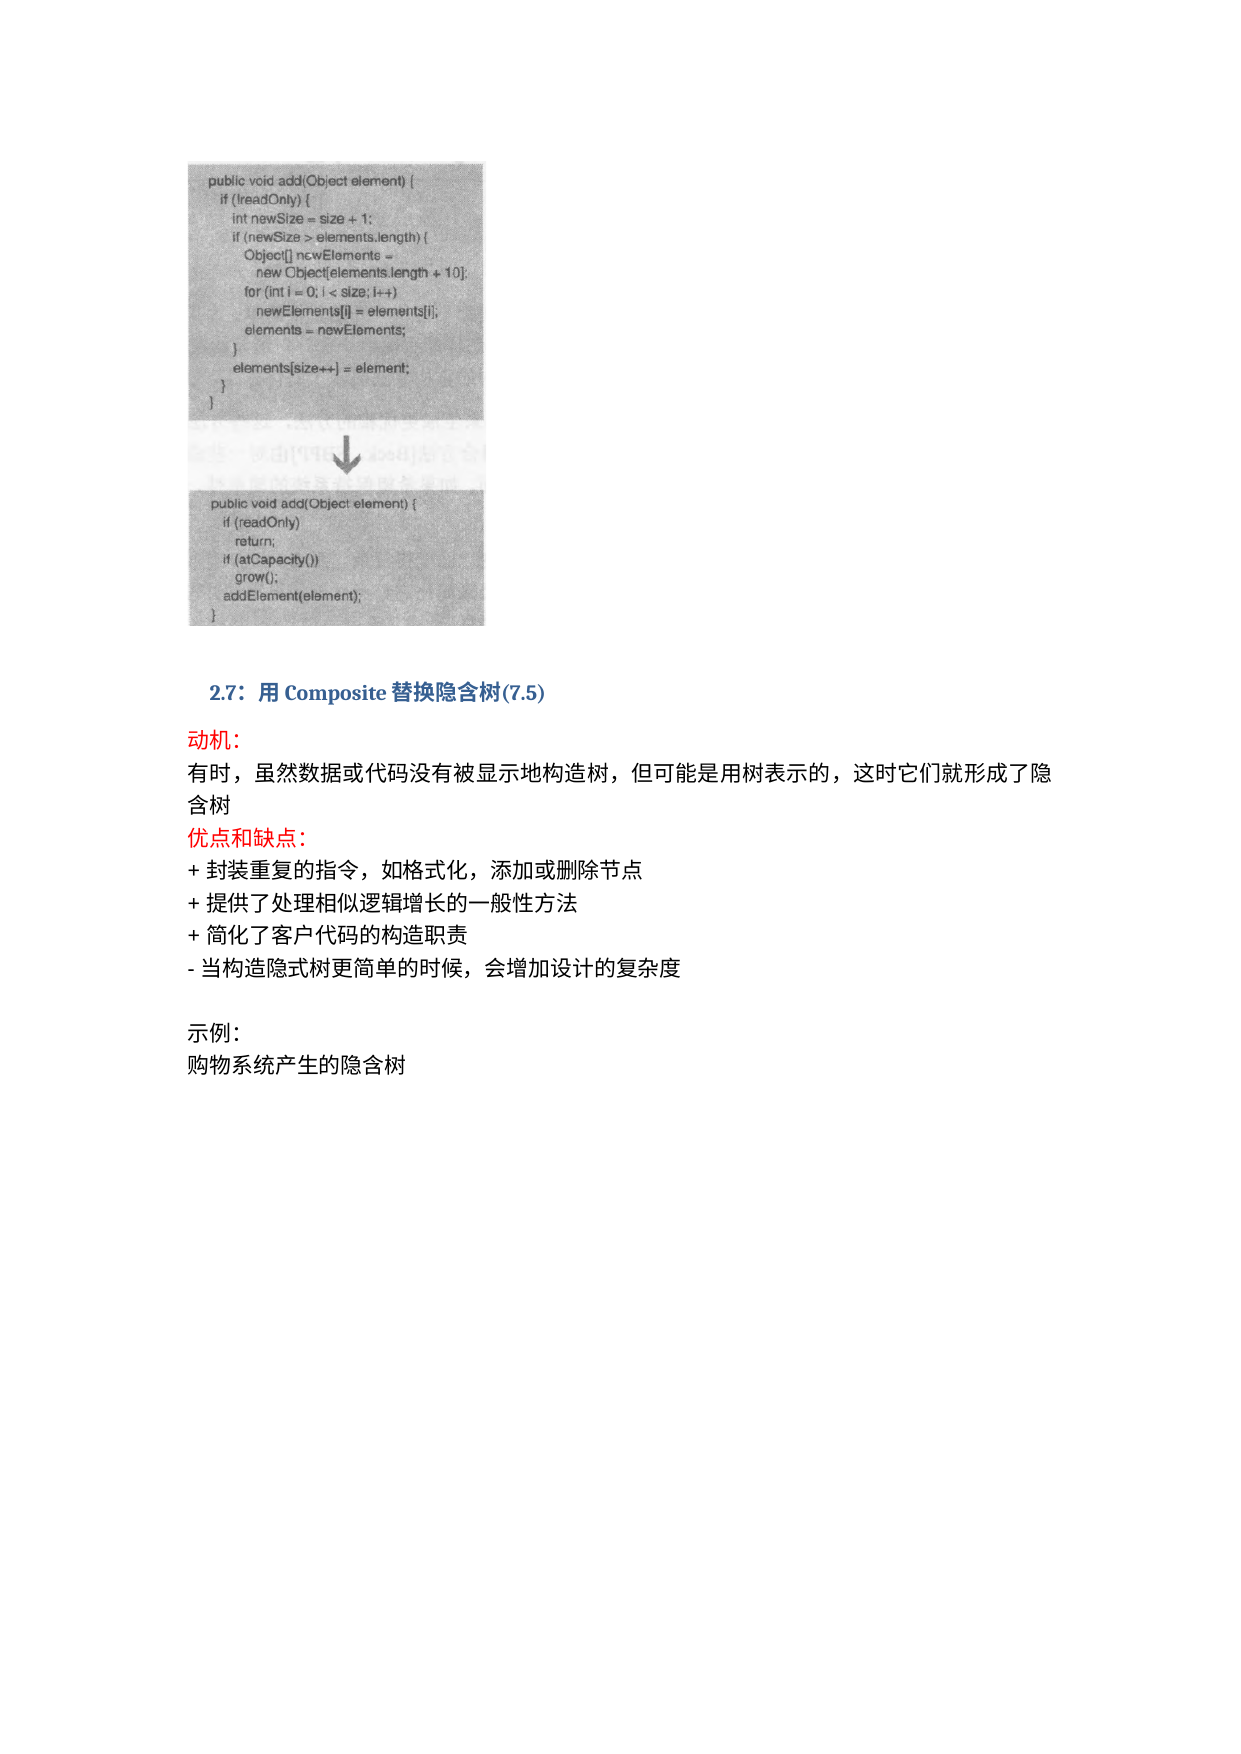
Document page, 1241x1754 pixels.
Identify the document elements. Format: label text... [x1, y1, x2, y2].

text + 封装重复的指令，如格式化，添加或删除节点 [187, 853, 1053, 885]
picture [187, 161, 487, 626]
text 购物系统产生的隐含树 [187, 1048, 1053, 1080]
text + 简化了客户代码的构造职责 [187, 918, 1053, 950]
text 动机： [187, 723, 1053, 755]
text - 当构造隐式树更简单的时候，会增加设计的复杂度 [187, 950, 1053, 983]
subtitle 2.7：用Composite替换隐含树(7.5) [209, 674, 1031, 707]
text 有时，虽然数据或代码没有被显示地构造树，但可能是用树表示的，这时它们就形成了隐含树 [187, 755, 1053, 820]
text 优点和缺点： [187, 820, 1053, 853]
text + 提供了处理相似逻辑增长的一般性方法 [187, 885, 1053, 918]
text 示例： [187, 1015, 1053, 1048]
